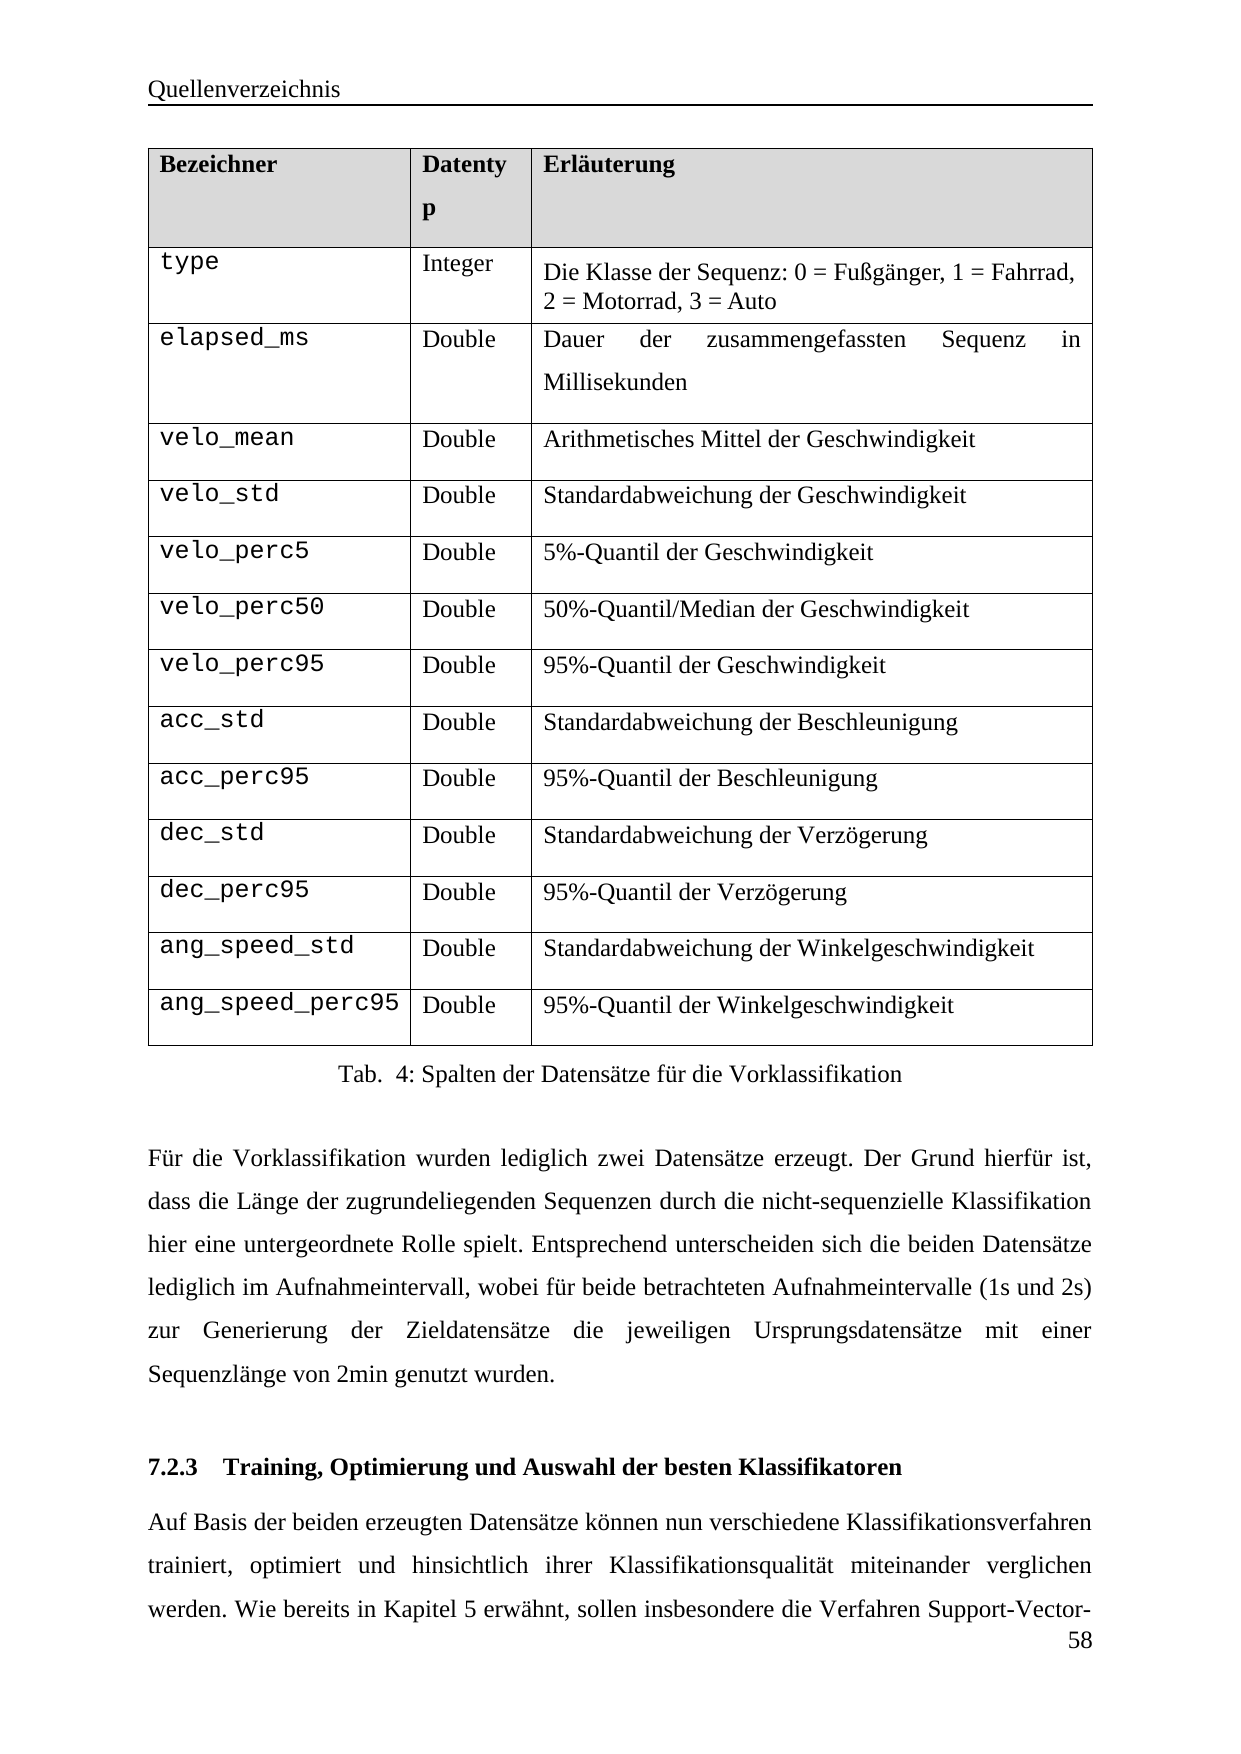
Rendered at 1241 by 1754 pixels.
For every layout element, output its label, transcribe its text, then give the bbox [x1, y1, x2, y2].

table_cell dec_std [149, 820, 410, 876]
table_cell type [149, 248, 410, 323]
table_cell Standardabweichung der Geschwindigkeit [532, 481, 1092, 536]
table_cell elapsed_ms [149, 324, 410, 423]
table_cell Die Klasse der Sequenz: 0 = Fußgänger, 1 = Fahrrad, 2 = Motorrad, 3 = Auto [532, 248, 1092, 323]
table_cell 95%-Quantil der Geschwindigkeit [532, 650, 1092, 706]
table_cell acc_perc95 [149, 764, 410, 819]
table_cell Standardabweichung der Beschleunigung [532, 707, 1092, 762]
table_cell velo_perc5 [149, 537, 410, 593]
table_cell Double [411, 324, 531, 423]
table_cell 5%-Quantil der Geschwindigkeit [532, 537, 1092, 593]
table_cell 50%-Quantil/Median der Geschwindigkeit [532, 594, 1092, 649]
table_header Erläuterung [532, 149, 1092, 247]
table_cell Double [411, 481, 531, 536]
table_cell Double [411, 877, 531, 932]
table_cell Integer [411, 248, 531, 323]
table_cell Double [411, 764, 531, 819]
table_header Datentyp [411, 149, 531, 247]
table_cell acc_std [149, 707, 410, 762]
table_cell Double [411, 933, 531, 989]
table_cell velo_std [149, 481, 410, 536]
table_cell velo_mean [149, 424, 410, 479]
table_cell Double [411, 990, 531, 1045]
table_header Bezeichner [149, 149, 410, 247]
table_cell Standardabweichung der Verzögerung [532, 820, 1092, 876]
text Tab. 4: Spalten der Datensätze für die Vorklassifikation [148, 1059, 1093, 1087]
table_cell Double [411, 820, 531, 876]
table_cell ang_speed_perc95 [149, 990, 410, 1045]
table_cell 95%-Quantil der Winkelgeschwindigkeit [532, 990, 1092, 1045]
table_cell Double [411, 594, 531, 649]
table_cell Dauer der zusammengefassten Sequenz in Millisekunden [532, 324, 1092, 423]
table_cell Arithmetisches Mittel der Geschwindigkeit [532, 424, 1092, 479]
table_cell Double [411, 537, 531, 593]
text Für die Vorklassifikation wurden lediglich zwei Datensätze erzeugt. Der Grund hierfür ist, dass die Länge der zugrundeliegenden Sequenzen durch die nicht-sequenzielle Klassifikation hier eine untergeordnete Rolle spielt. Entsprechend unterscheiden sich die beiden Datensätze lediglich im Aufnahmeintervall, wobei für beide betrachteten Aufnahmeintervalle (1s und 2s) zur Generierung der Zieldatensätze die jeweiligen Ursprungsdatensätze mit einer Sequenzlänge von 2min genutzt wurden. [148, 1143, 1093, 1387]
table_cell Double [411, 707, 531, 762]
table_cell Standardabweichung der Winkelgeschwindigkeit [532, 933, 1092, 989]
table_cell velo_perc50 [149, 594, 410, 649]
table_cell 95%-Quantil der Beschleunigung [532, 764, 1092, 819]
table_cell dec_perc95 [149, 877, 410, 932]
table_cell Double [411, 650, 531, 706]
table_cell Double [411, 424, 531, 479]
table_cell 95%-Quantil der Verzögerung [532, 877, 1092, 932]
table_cell ang_speed_std [149, 933, 410, 989]
table_cell velo_perc95 [149, 650, 410, 706]
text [148, 1507, 1093, 1622]
subtitle Training, Optimierung und Auswahl der besten Klassifikatoren [148, 1452, 1093, 1481]
